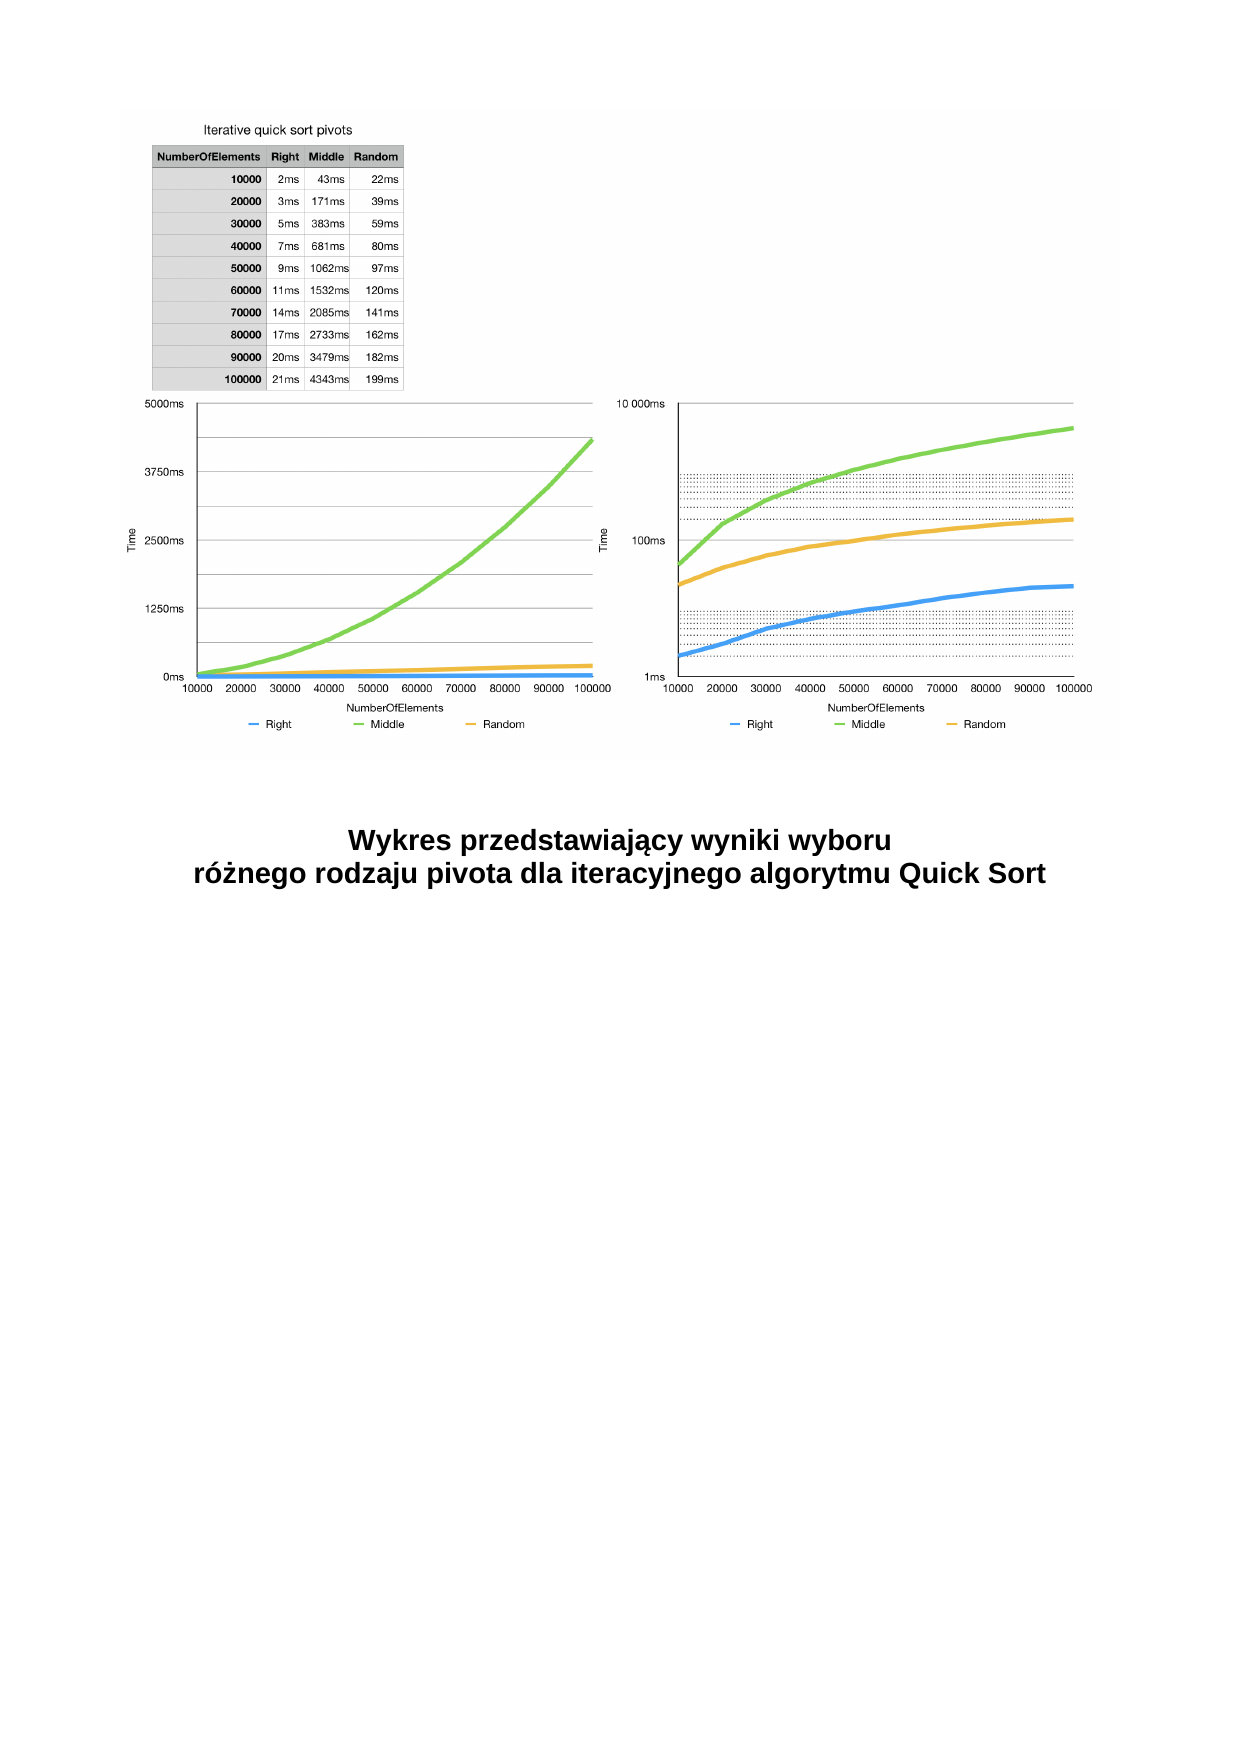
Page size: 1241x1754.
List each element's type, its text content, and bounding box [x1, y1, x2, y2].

picture [117, 108, 1122, 765]
text Wykres przedstawiający wyniki wyboru różnego rodzaju pivota dla iteracyjnego algorytmu Quick Sort [118, 765, 1122, 889]
